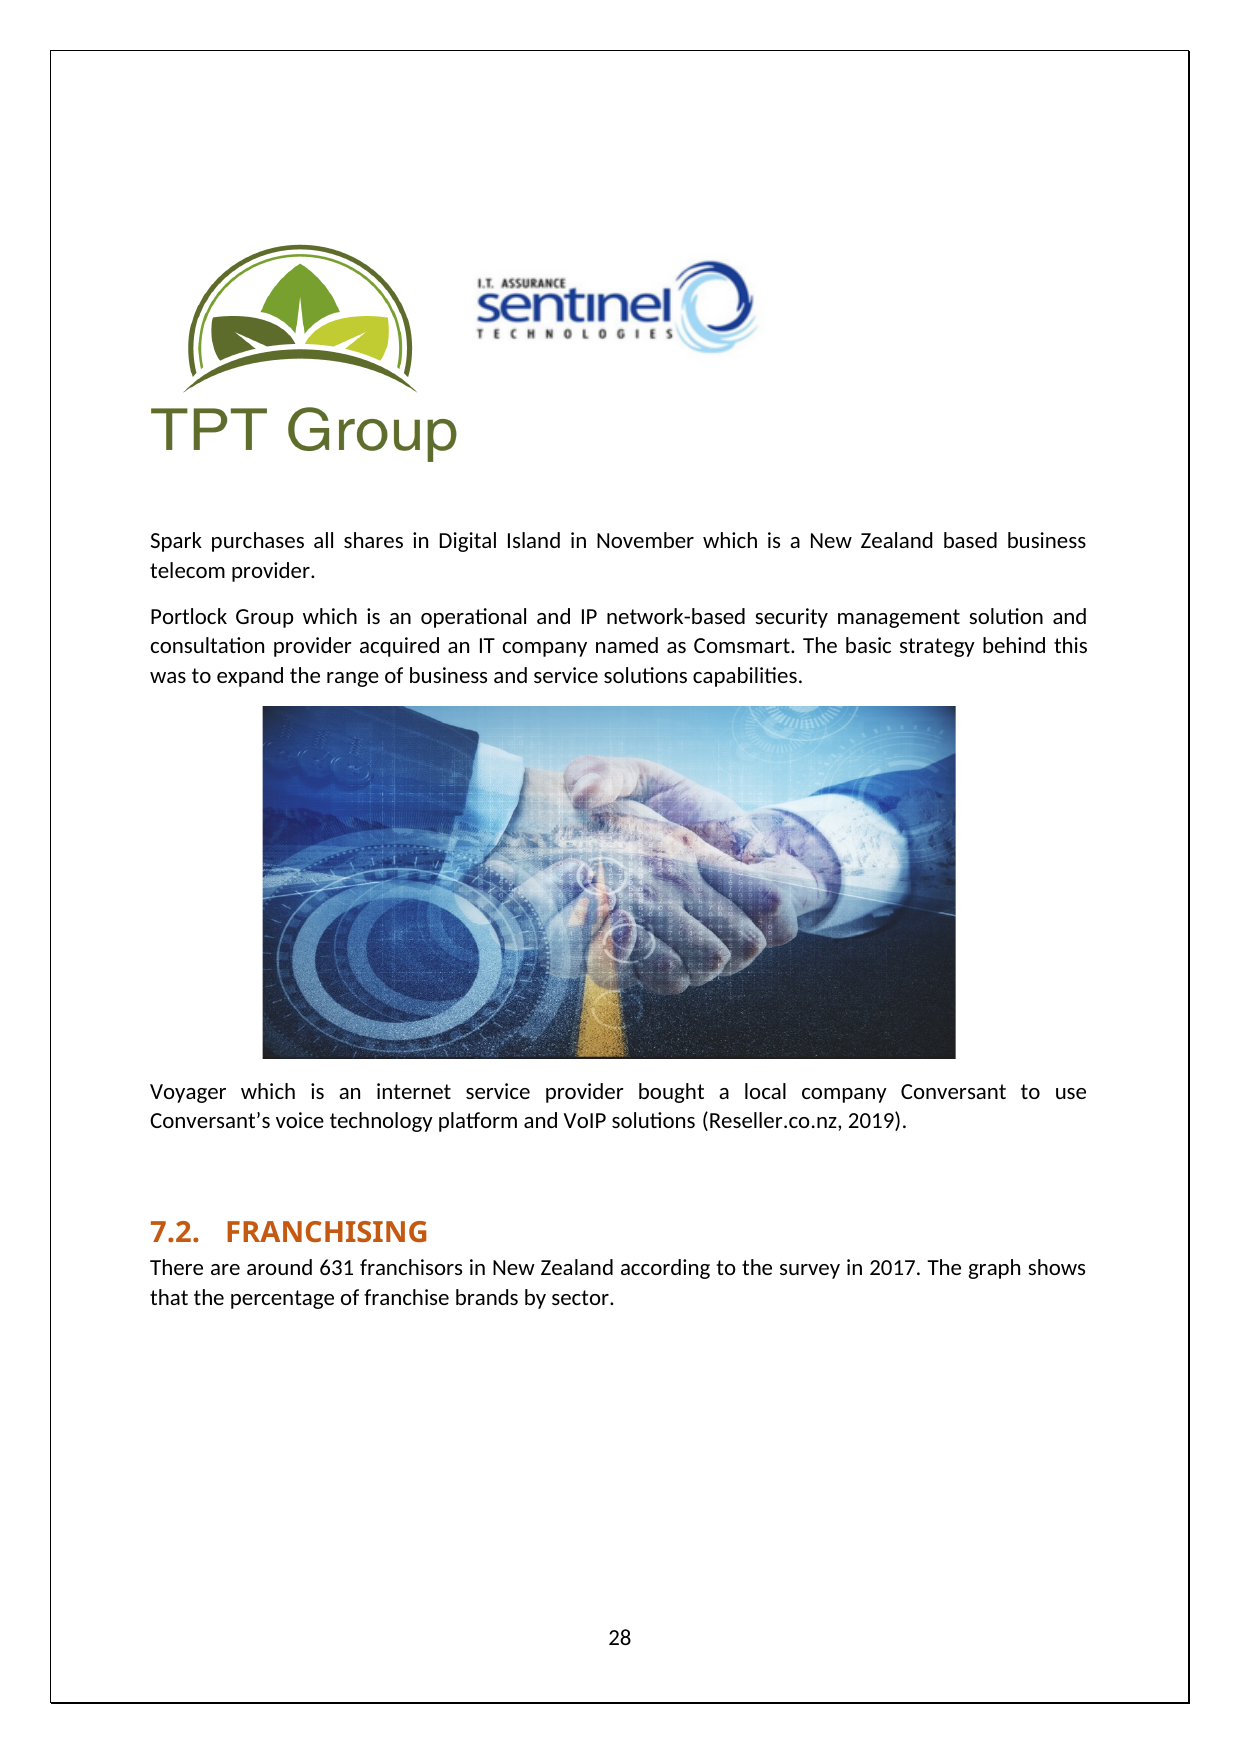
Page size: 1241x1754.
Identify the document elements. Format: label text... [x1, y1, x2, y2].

picture [262, 706, 956, 1059]
text Spark purchases all shares in Digital Island in November which is a New Zealand based business telecom provider. [150, 527, 1089, 584]
text Portlock Group which is an operational and IP network-based security management solution and consultation provider acquired an IT company named as Comsmart. The basic strategy behind this was to expand the range of business and service solutions capabilities. [150, 602, 1089, 689]
picture [150, 150, 775, 463]
text There are around 631 franchisors in New Zealand according to the survey in 2017. The graph shows that the percentage of franchise brands by sector. [150, 1253, 1089, 1311]
subtitle FRANCHISING [150, 1212, 1089, 1251]
text Voyager which is an internet service provider bought a local company Conversant to use Conversant’s voice technology platform and VoIP solutions . [150, 1077, 1089, 1134]
